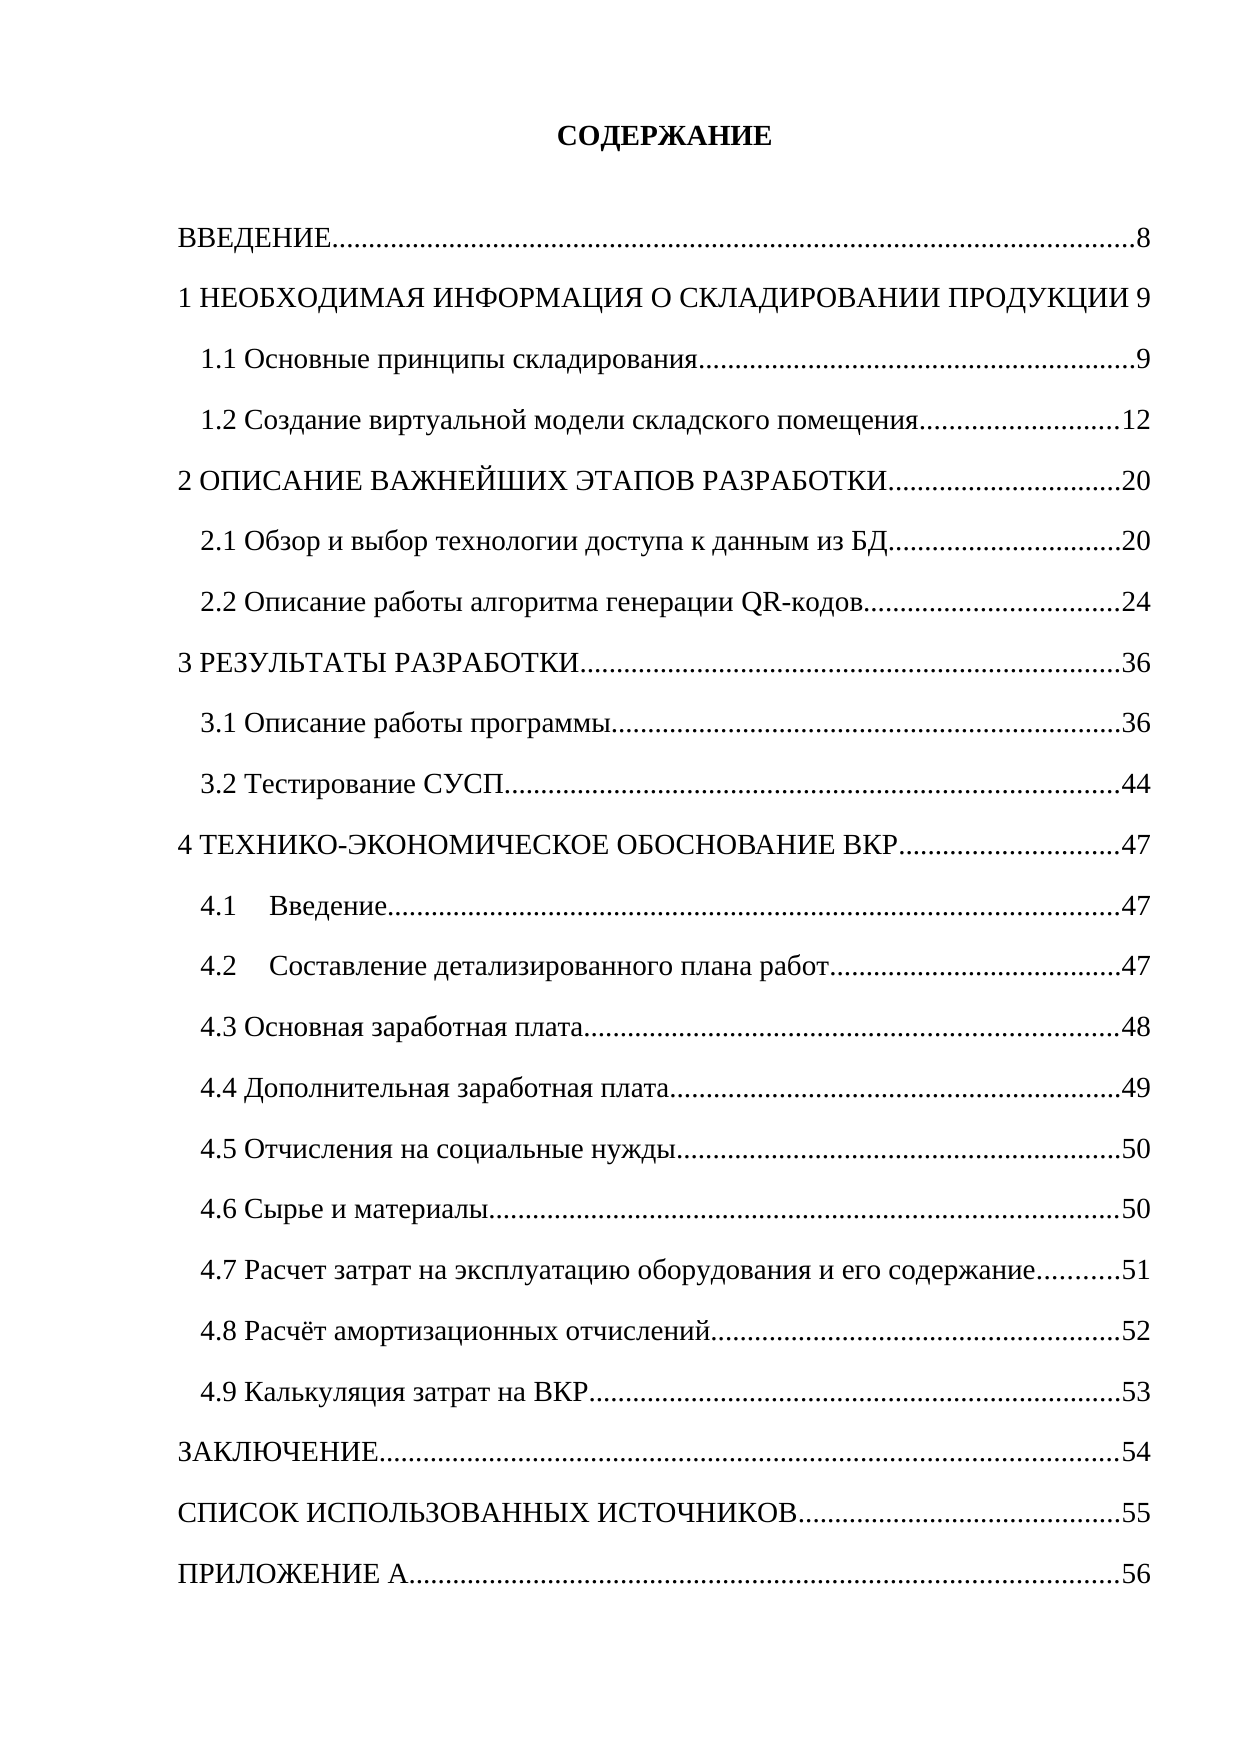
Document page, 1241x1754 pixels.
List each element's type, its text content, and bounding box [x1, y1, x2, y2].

text содержание [177, 118, 1152, 152]
